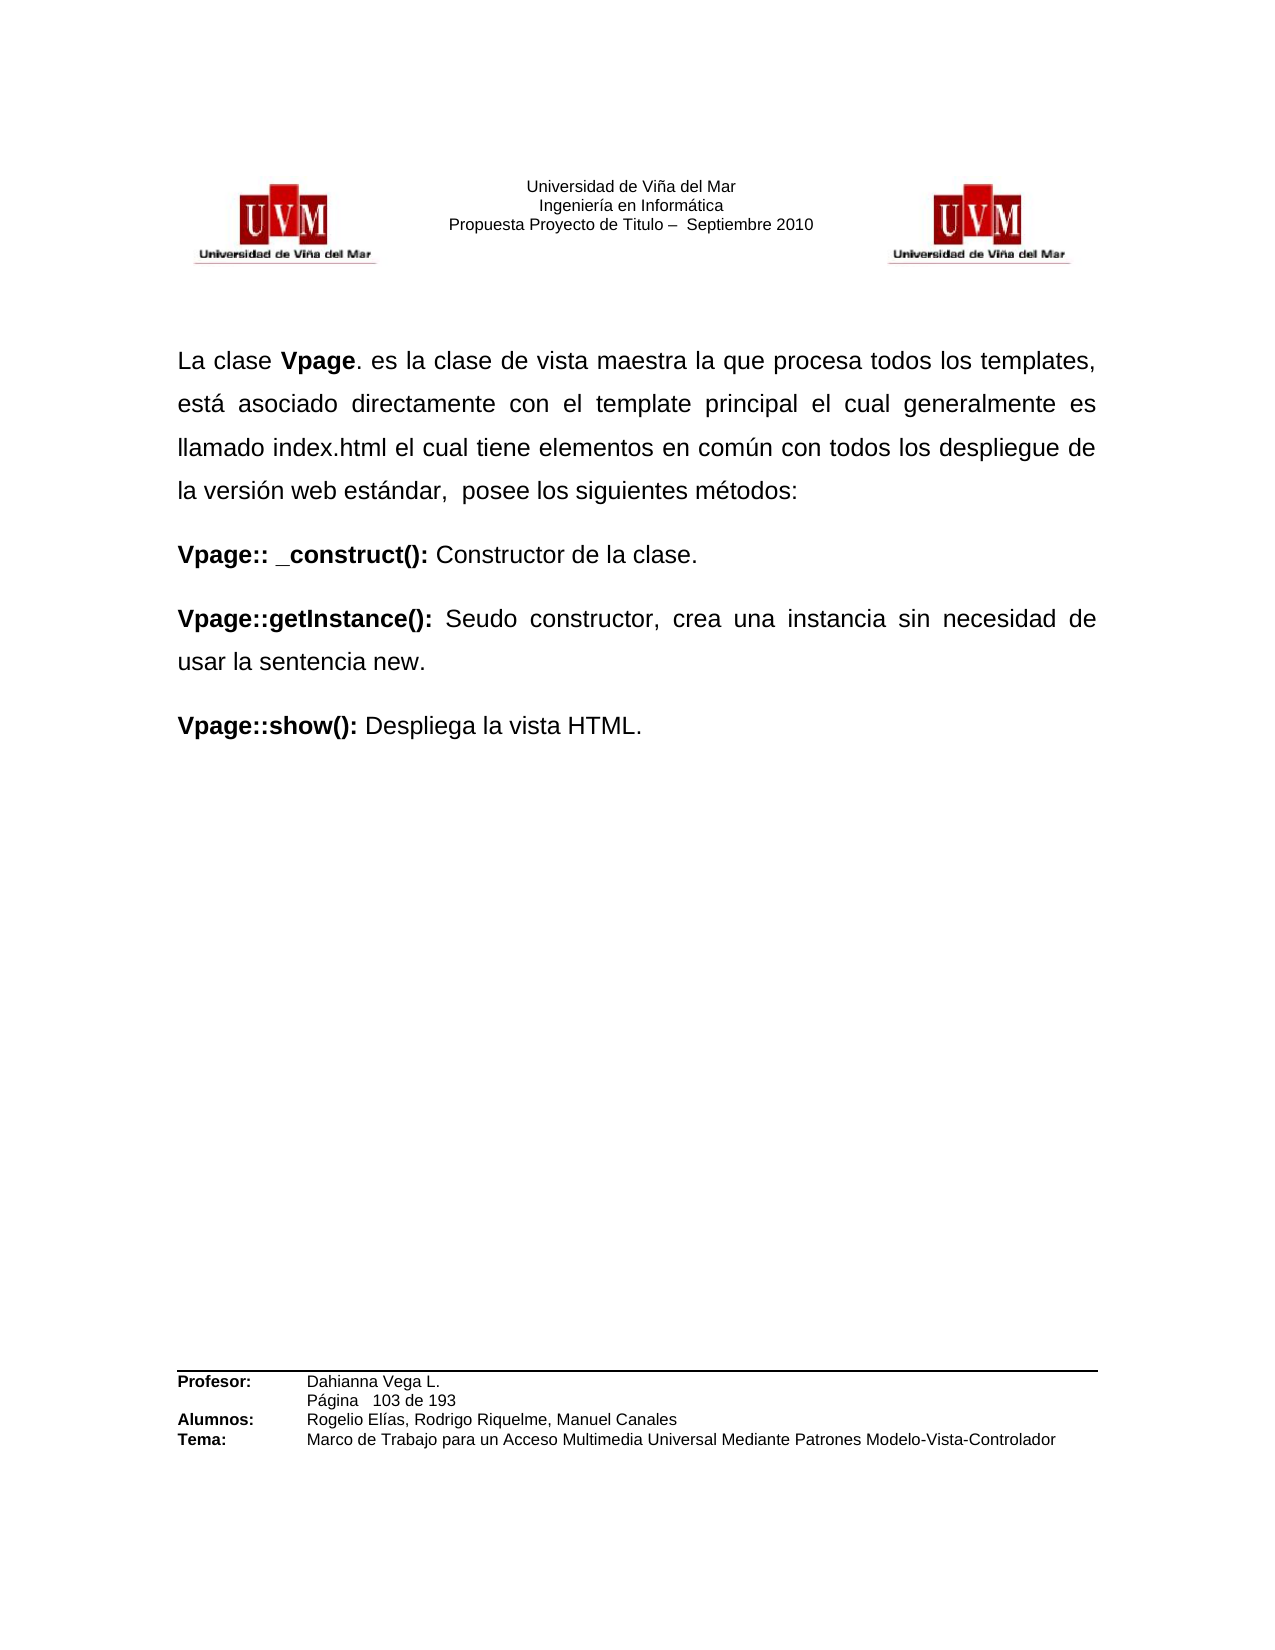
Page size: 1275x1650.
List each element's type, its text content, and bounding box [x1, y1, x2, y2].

text Vpage::show(): Despliega la vista HTML. [177, 711, 1098, 739]
text Vpage::getInstance(): Seudo constructor, crea una instancia sin necesidad de usar la sentencia new. [177, 604, 1098, 676]
text La clase Vpage. es la clase de vista maestra la que procesa todos los templates, está asociado directamente con el template principal el cual generalmente es llamado index.html el cual tiene elementos en común con todos los despliegue de la versión web estándar, posee los siguientes métodos: [177, 346, 1098, 504]
text Vpage:: _construct(): Constructor de la clase. [177, 540, 1098, 568]
picture [177, 176, 390, 267]
picture [871, 176, 1084, 267]
